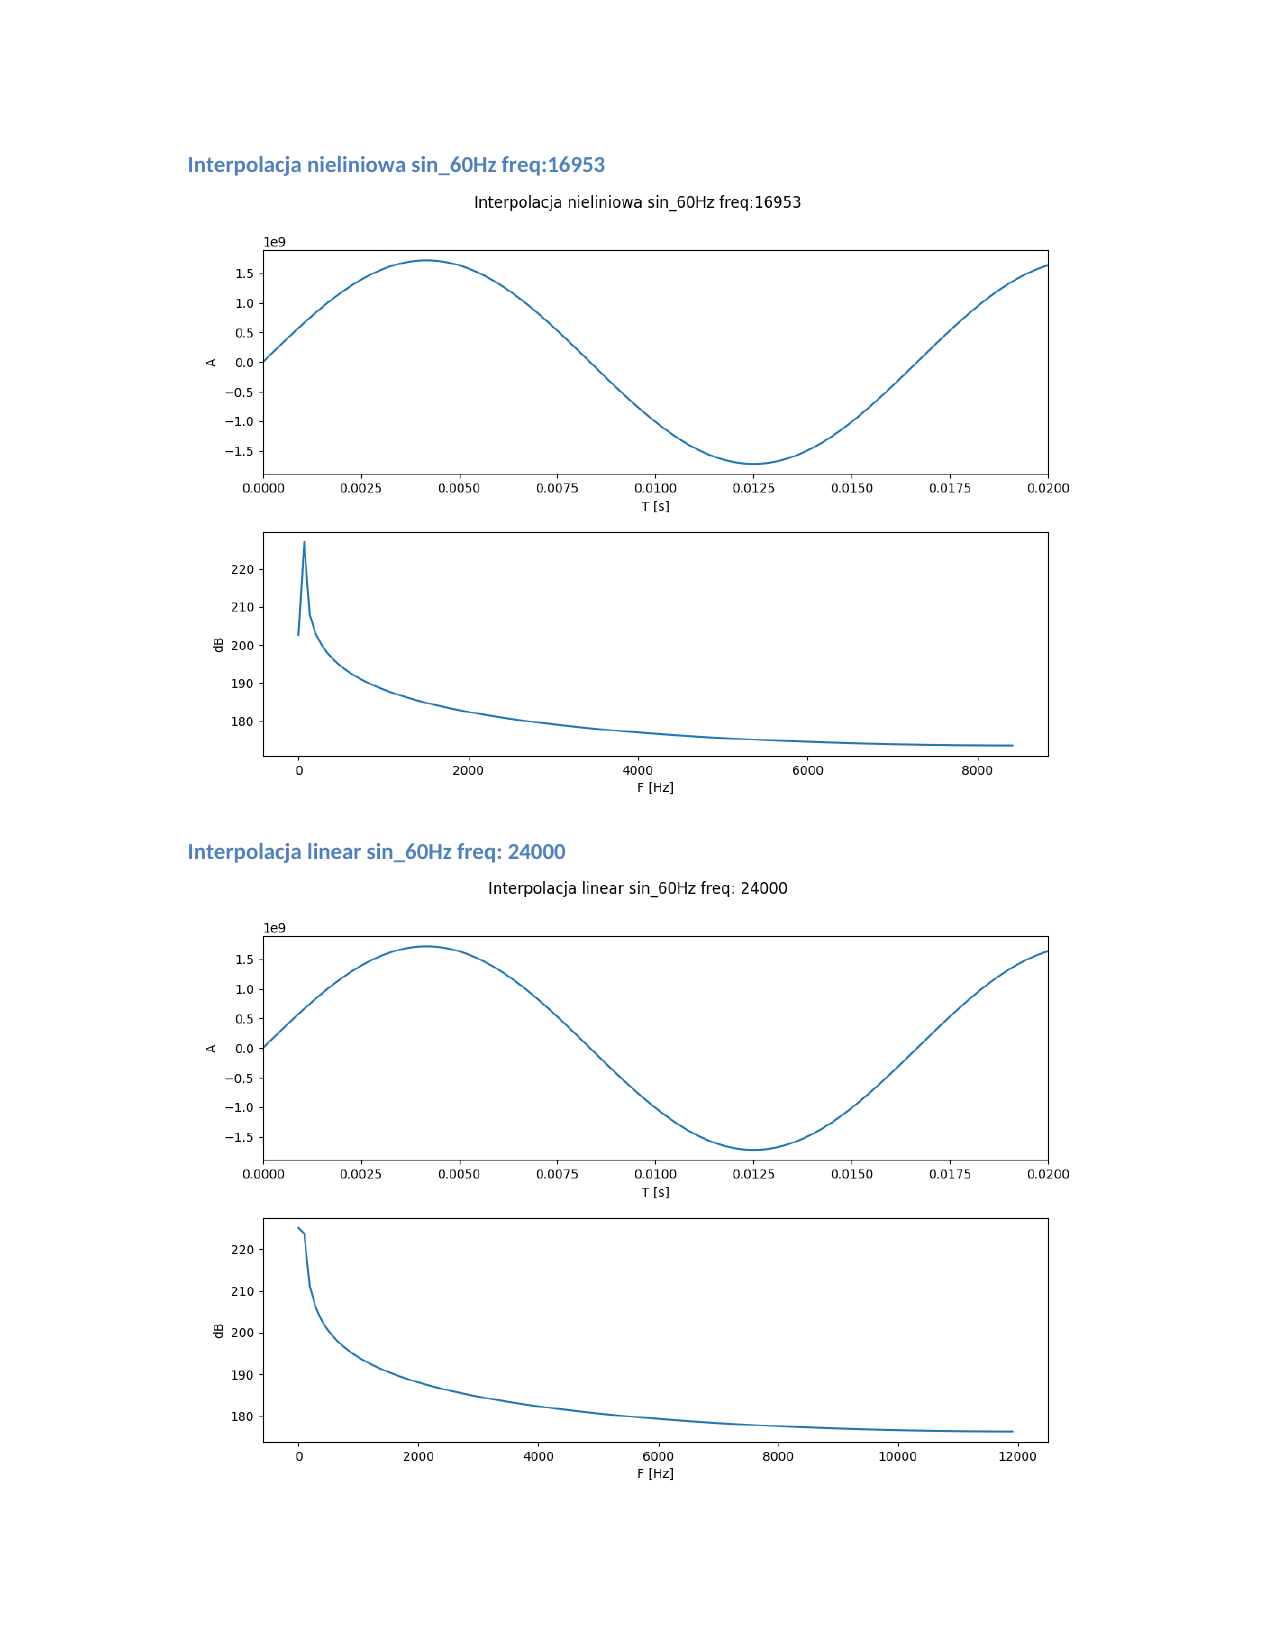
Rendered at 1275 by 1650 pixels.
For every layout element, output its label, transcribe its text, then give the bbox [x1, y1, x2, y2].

subtitle Interpolacja nieliniowa sin_60Hz freq:16953 [187, 150, 1087, 178]
subtitle Interpolacja linear sin_60Hz freq: 24000 [187, 837, 1087, 865]
picture [187, 869, 1088, 1499]
picture [187, 182, 1088, 813]
